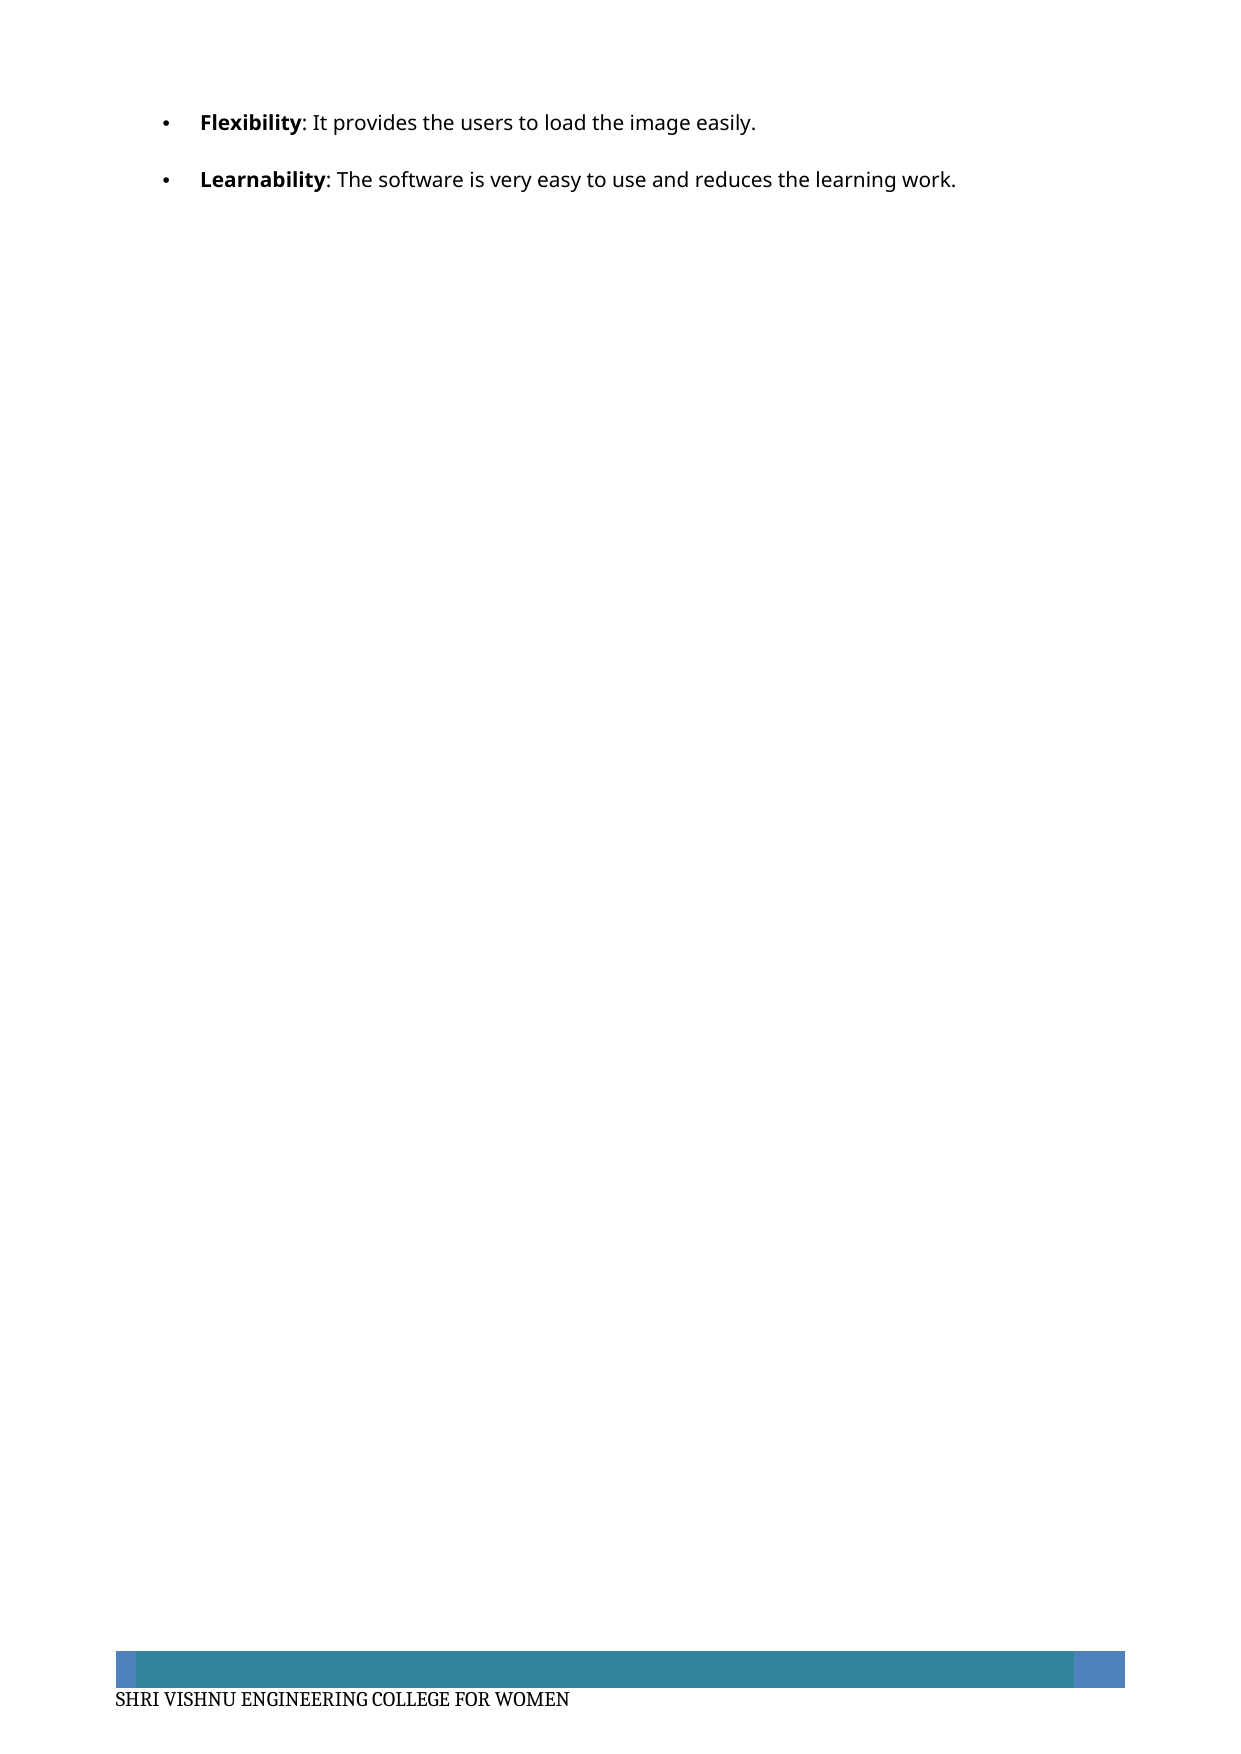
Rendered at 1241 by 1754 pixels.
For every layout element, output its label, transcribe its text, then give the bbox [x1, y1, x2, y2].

list Flexibility: It provides the users to load the image easily. [162, 108, 1134, 137]
list Learnability: The software is very easy to use and reduces the learning work. [162, 166, 1134, 194]
